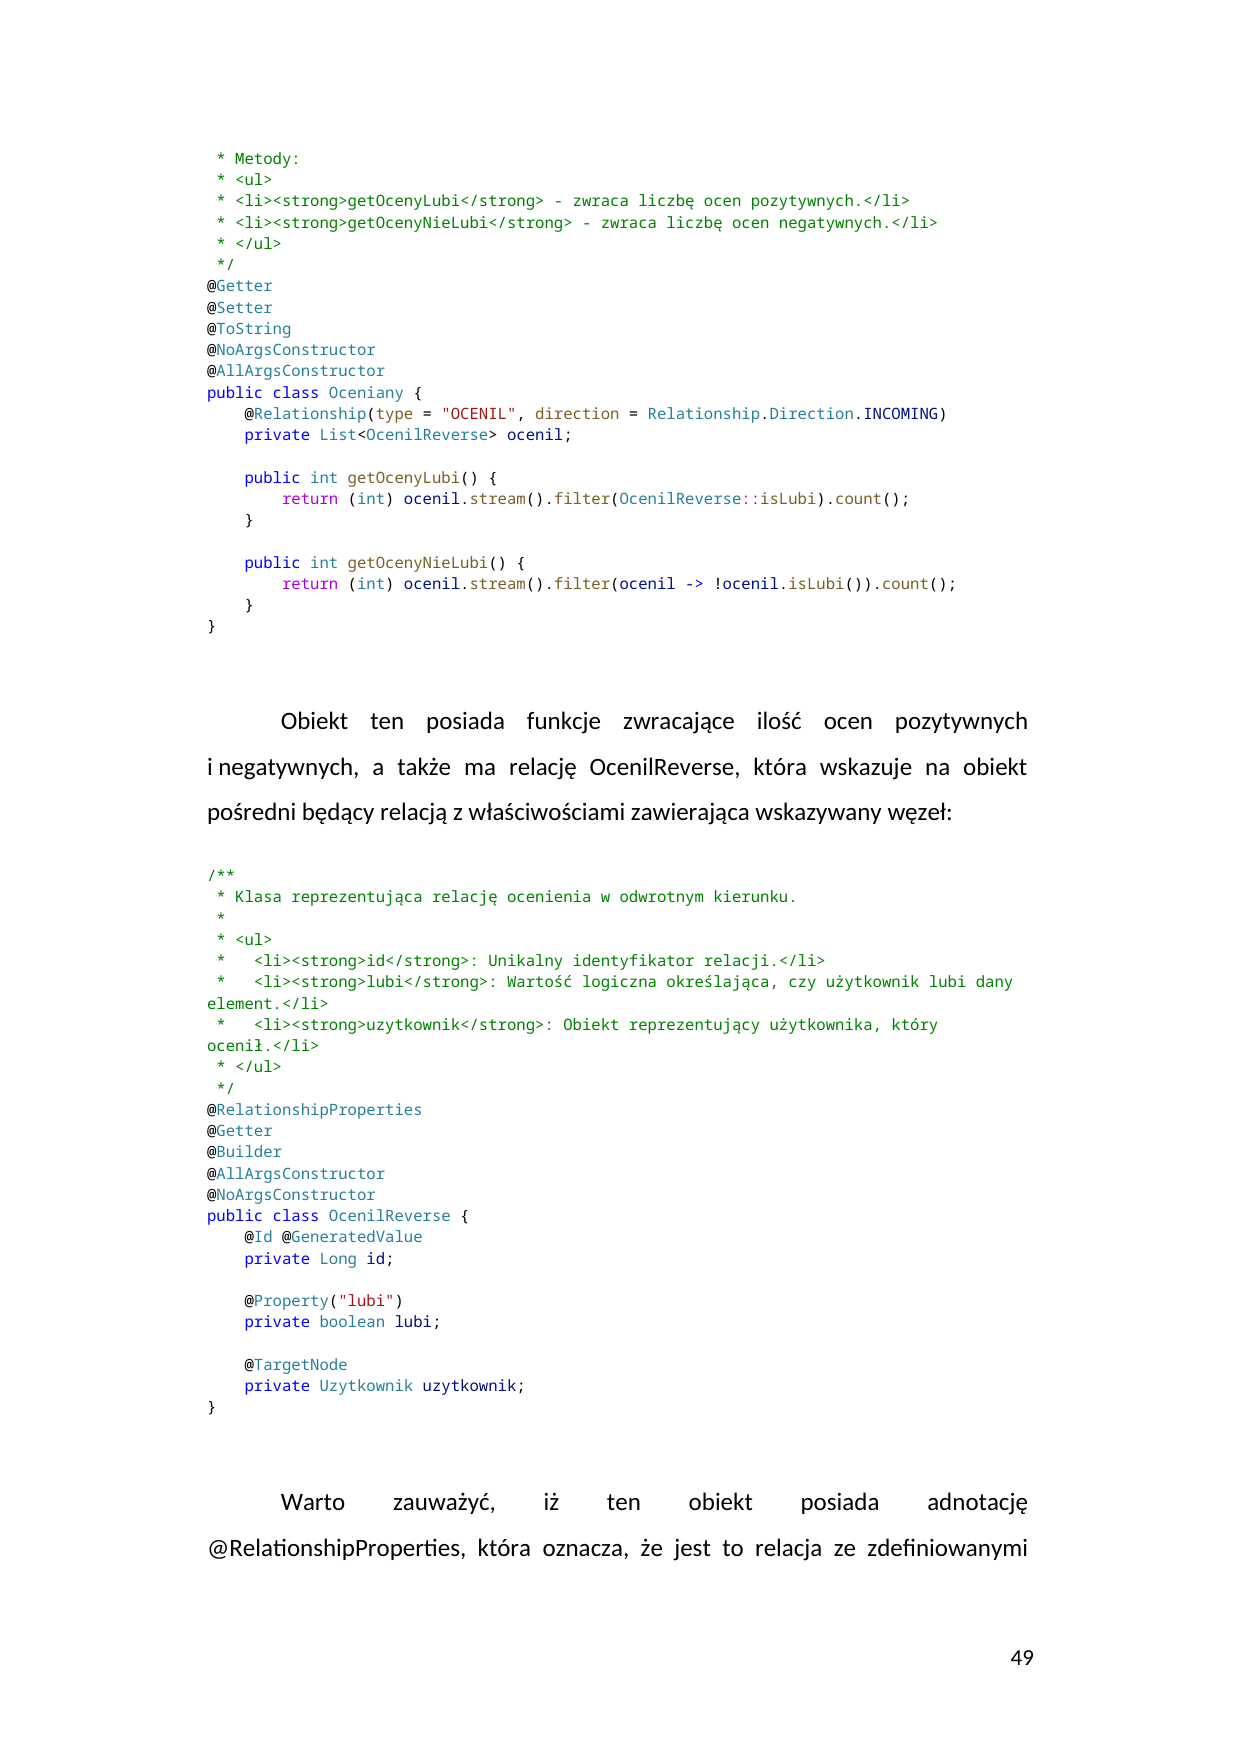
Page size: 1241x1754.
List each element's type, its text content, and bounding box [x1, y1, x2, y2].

text * <ul> [207, 929, 1033, 950]
text @AllArgsConstructor [207, 1162, 1033, 1184]
text @NoArgsConstructor [207, 1184, 1033, 1205]
text * Klasa reprezentująca relację ocenienia w odwrotnym kierunku. [207, 886, 1033, 907]
text } [207, 615, 1033, 636]
text private Long id; [207, 1247, 1033, 1269]
text public int getOcenyNieLubi() { [207, 551, 1033, 573]
text * <li><strong>lubi</strong>: Wartość logiczna określająca, czy użytkownik lubi dany element.</li> [207, 971, 1033, 1014]
text @NoArgsConstructor [207, 339, 1033, 360]
text @TargetNode [207, 1354, 1033, 1375]
text private boolean lubi; [207, 1311, 1033, 1332]
text return (int) ocenil.stream().filter(OcenilReverse::isLubi).count(); [207, 488, 1033, 509]
text /** [207, 865, 1033, 886]
text Obiekt ten posiada funkcje zwracające ilość ocen pozytywnych i negatywnych, a także ma relację OcenilReverse, która wskazuje na obiekt pośredni będący relacją z właściwościami zawierająca wskazywany węzeł: [207, 705, 1029, 827]
text private List<OcenilReverse> ocenil; [207, 424, 1033, 445]
text * <li><strong>getOcenyLubi</strong> - zwraca liczbę ocen pozytywnych.</li> [207, 190, 1033, 211]
text } [207, 509, 1033, 530]
text public class Oceniany { [207, 381, 1033, 403]
text } [207, 594, 1033, 615]
text @Property("lubi") [207, 1290, 1033, 1311]
text @Getter [207, 275, 1033, 296]
text * <li><strong>id</strong>: Unikalny identyfikator relacji.</li> [207, 950, 1033, 971]
text private Uzytkownik uzytkownik; [207, 1375, 1033, 1396]
text @AllArgsConstructor [207, 360, 1033, 381]
text @Relationship(type = "OCENIL", direction = Relationship.Direction.INCOMING) [207, 403, 1033, 424]
text * <li><strong>getOcenyNieLubi</strong> - zwraca liczbę ocen negatywnych.</li> [207, 211, 1033, 233]
text * [207, 907, 1033, 929]
text @ToString [207, 318, 1033, 339]
text public class OcenilReverse { [207, 1205, 1033, 1226]
text */ [207, 254, 1033, 275]
text * <li><strong>uzytkownik</strong>: Obiekt reprezentujący użytkownika, który ocenił.</li> [207, 1014, 1033, 1056]
text } [207, 1396, 1033, 1417]
text * </ul> [207, 233, 1033, 254]
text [207, 1486, 1029, 1562]
text @Getter [207, 1120, 1033, 1141]
text * </ul> [207, 1056, 1033, 1077]
text @Builder [207, 1141, 1033, 1162]
text @Id @GeneratedValue [207, 1226, 1033, 1247]
text */ [207, 1077, 1033, 1099]
text @RelationshipProperties [207, 1099, 1033, 1120]
text * Metody: [207, 148, 1033, 169]
text public int getOcenyLubi() { [207, 466, 1033, 488]
text * <ul> [207, 169, 1033, 190]
text return (int) ocenil.stream().filter(ocenil -> !ocenil.isLubi()).count(); [207, 573, 1033, 594]
text @Setter [207, 296, 1033, 318]
